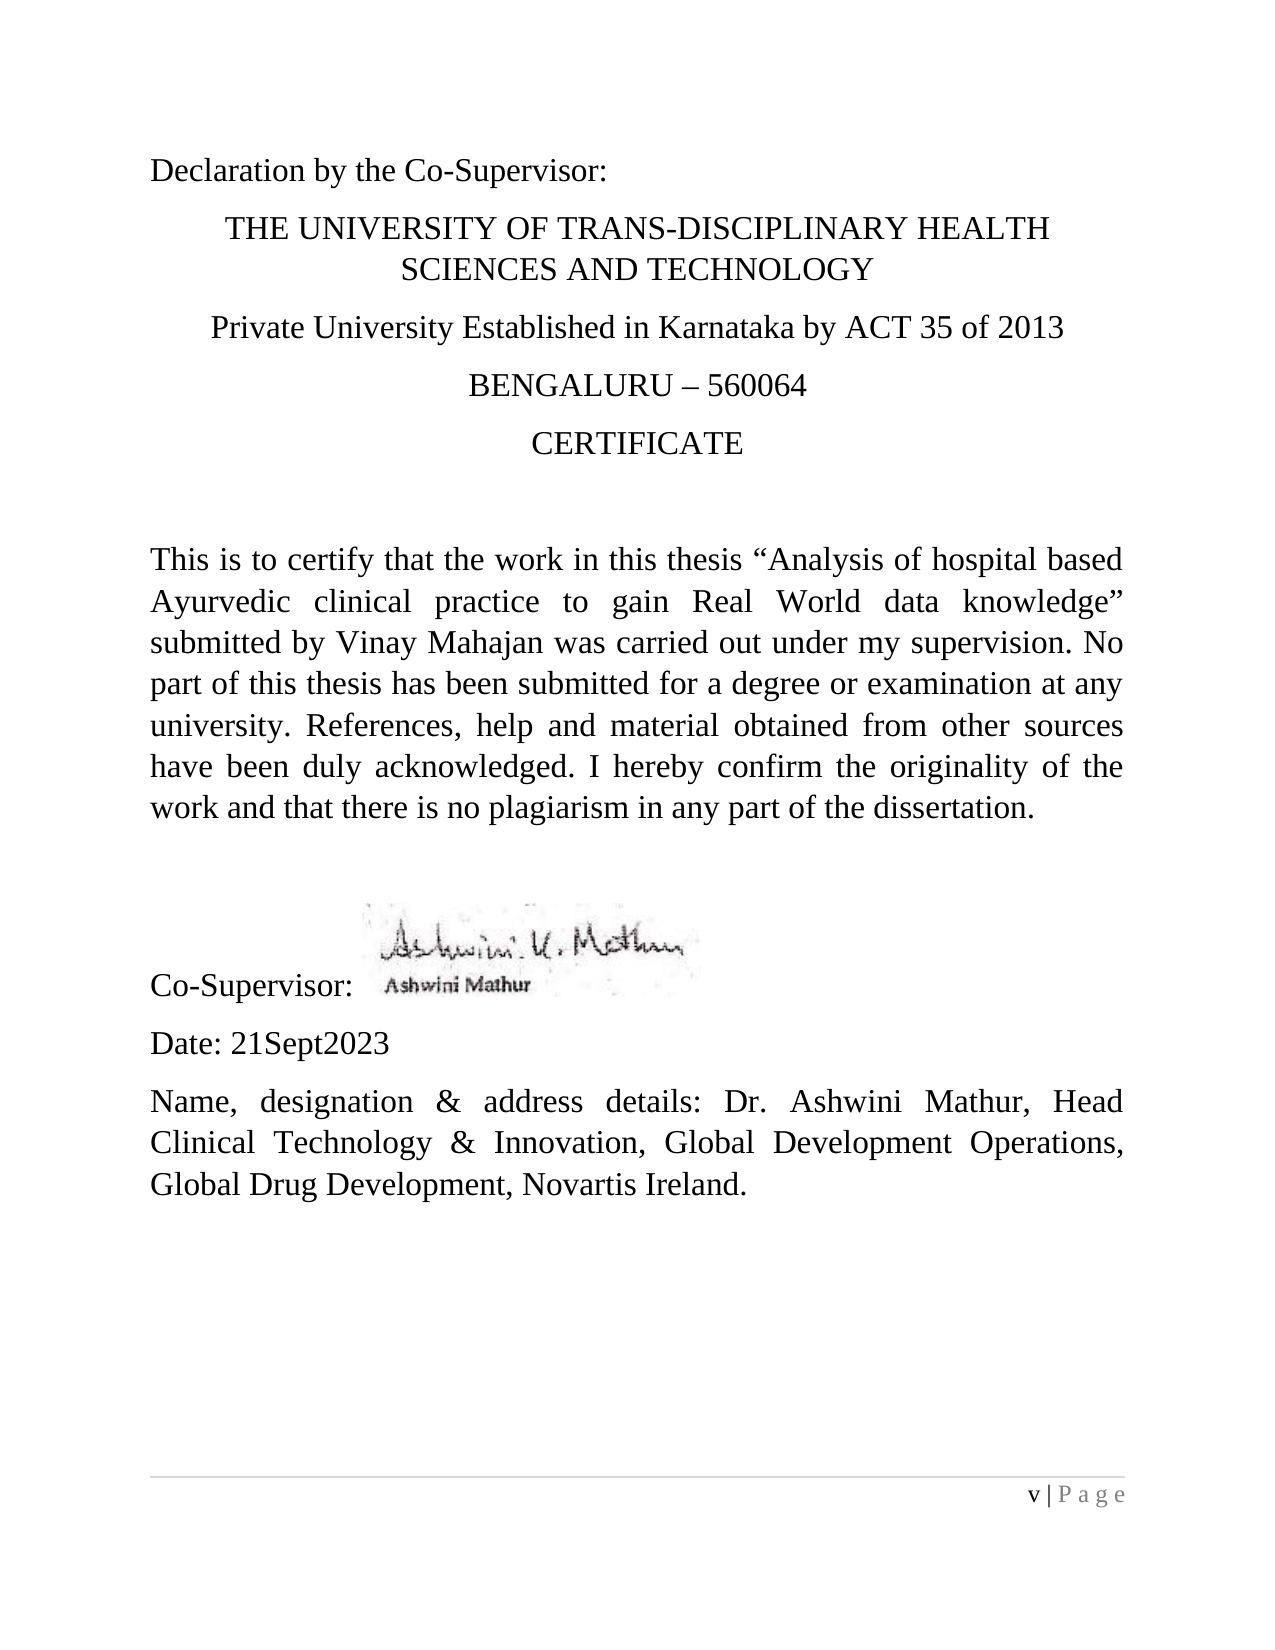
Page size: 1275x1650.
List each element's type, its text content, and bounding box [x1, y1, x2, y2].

text BENGALURU – 560064 [150, 365, 1125, 404]
text This is to certify that the work in this thesis “Analysis of hospital based Ayurvedic clinical practice to gain Real World data knowledge” submitted by Vinay Mahajan was carried out under my supervision. No part of this thesis has been submitted for a degree or examination at any university. References, help and material obtained from other sources have been duly acknowledged. I hereby confirm the originality of the work and that there is no plagiarism in any part of the dissertation. [150, 539, 1125, 826]
text THE UNIVERSITY OF TRANS-DISCIPLINARY HEALTH SCIENCES AND TECHNOLOGY [150, 208, 1125, 288]
text CERTIFICATE [150, 423, 1125, 462]
text Name, designation & address details: Dr. Ashwini Mathur, Head Clinical Technology & Innovation, Global Development Operations, Global Drug Development, Novartis Ireland. [150, 1081, 1125, 1202]
text Date: 21Sept2023 [150, 1023, 1125, 1062]
text Declaration by the Co-Supervisor: [150, 150, 1125, 188]
text Private University Established in Karnataka by ACT 35 of 2013 [150, 307, 1125, 346]
picture [362, 903, 702, 997]
